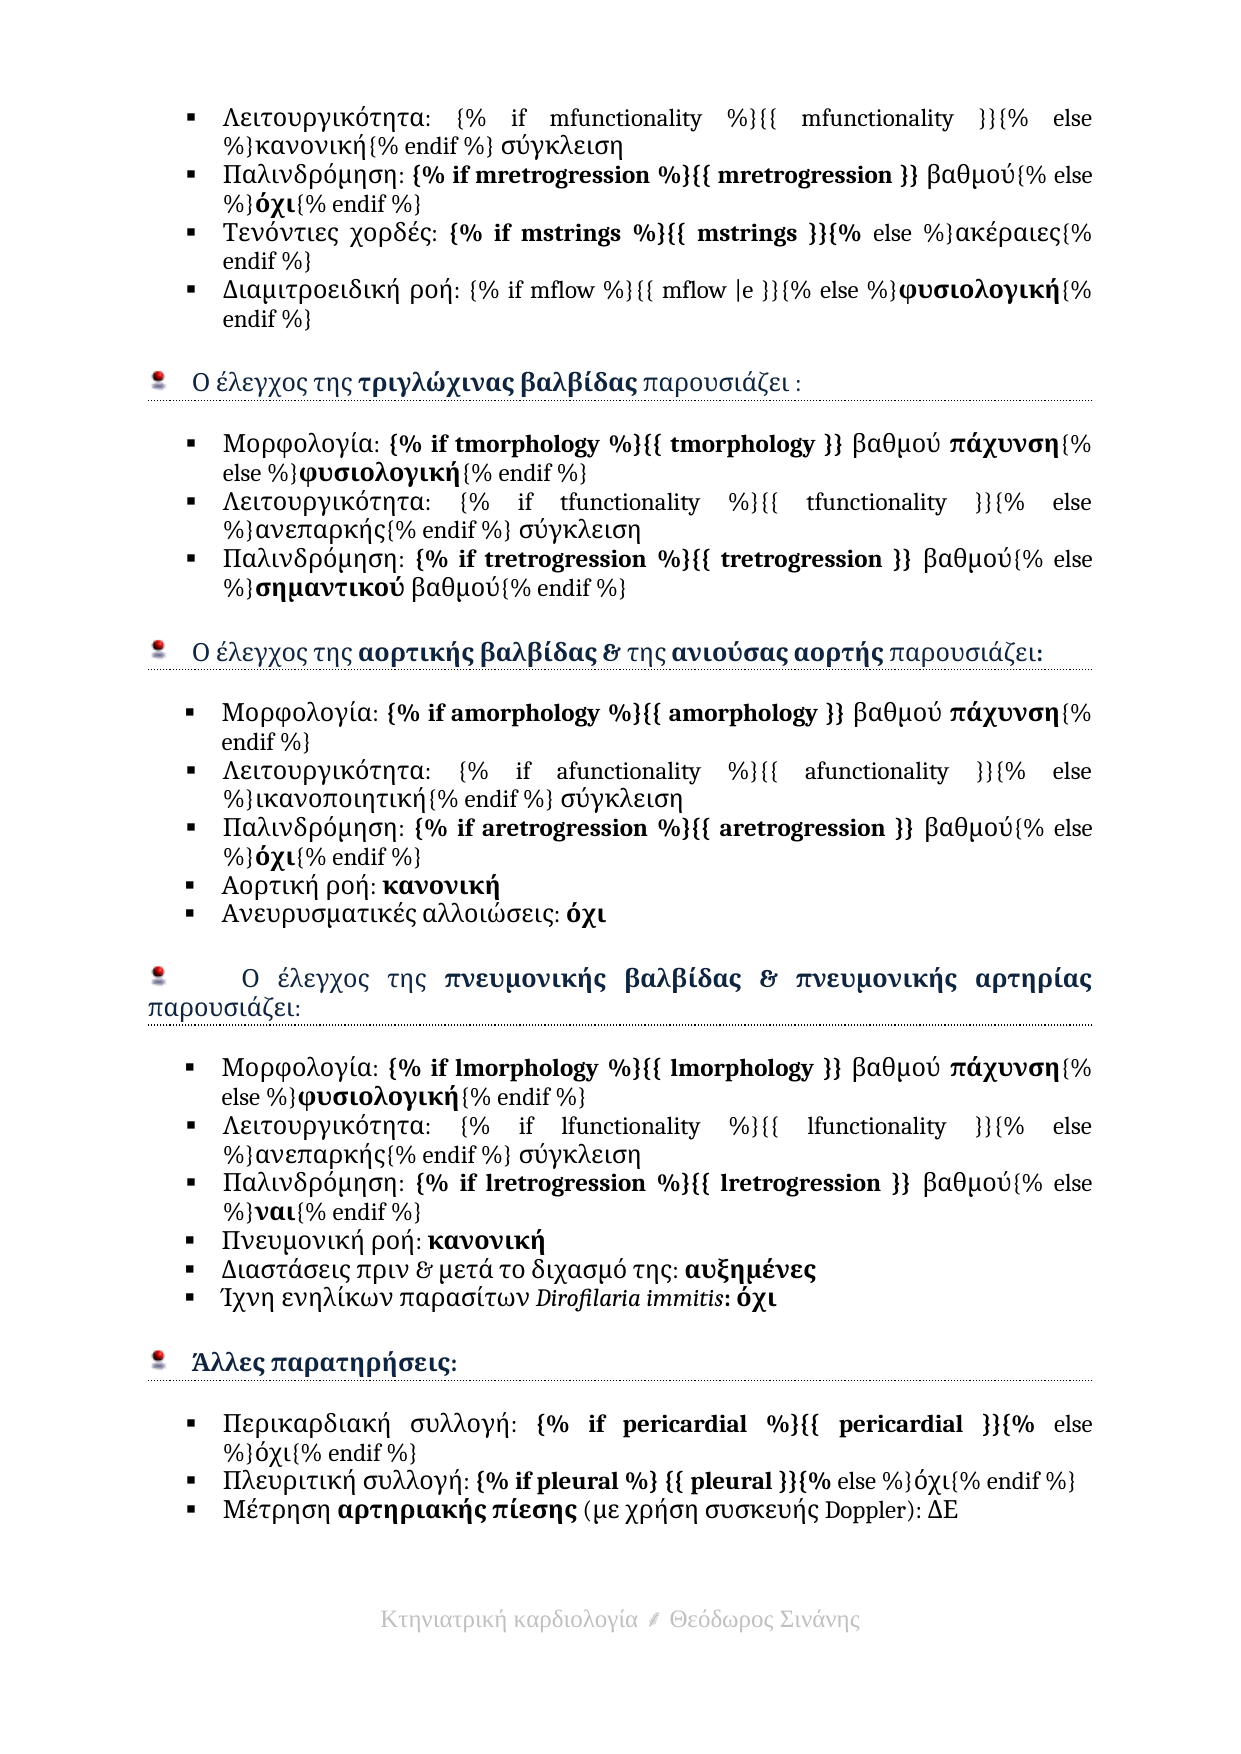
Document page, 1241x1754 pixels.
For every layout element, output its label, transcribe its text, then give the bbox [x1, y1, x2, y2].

list Παλινδρόμηση: {% if mretrogression %}{{ mretrogression }} βαθμού{% else %}όχι{% endif %} [185, 161, 1092, 218]
text Ο έλεγχος της αορτικής βαλβίδας & της ανιούσας αορτής παρουσιάζει: [148, 631, 1092, 670]
list Λειτουργικότητα: {% if mfunctionality %}{{ mfunctionality }}{% else %}κανονική{% endif %} σύγκλειση [185, 103, 1092, 161]
list Ίχνη ενηλίκων παρασίτων Dirofilaria immitis: όχι [184, 1284, 1092, 1313]
list Διαμιτροειδική ροή: {% if mflow %}{{ mflow |e }}{% else %}φυσιολογική{% endif %} [185, 276, 1092, 333]
list Αορτική ροή: κανονική [184, 872, 1092, 900]
picture [147, 957, 170, 988]
list Πνευμονική ροή: κανονική [184, 1227, 1092, 1256]
list Μορφολογία: {% if amorphology %}{{ amorphology }} βαθμού πάχυνση{% endif %} [184, 699, 1092, 757]
list Τενόντιες χορδές: {% if mstrings %}{{ mstrings }}{% else %}ακέραιες{% endif %} [185, 218, 1092, 276]
picture [147, 631, 170, 661]
list Πλευριτική συλλογή: {% if pleural %} {{ pleural }}{% else %}όχι{% endif %} [185, 1467, 1092, 1496]
text Άλλες παρατηρήσεις: [148, 1342, 1092, 1381]
list Παλινδρόμηση: {% if lretrogression %}{{ lretrogression }} βαθμού{% else %}ναι{% endif %} [185, 1169, 1092, 1227]
list Μορφολογία: {% if tmorphology %}{{ tmorphology }} βαθμού πάχυνση{% else %}φυσιολογική{% endif %} [185, 430, 1092, 487]
list Παλινδρόμηση: {% if aretrogression %}{{ aretrogression }} βαθμού{% else %}όχι{% endif %} [185, 814, 1092, 872]
list Λειτουργικότητα: {% if afunctionality %}{{ afunctionality }}{% else %}ικανοποιητική{% endif %} σύγκλειση [185, 757, 1092, 814]
list Περικαρδιακή συλλογή: {% if pericardial %}{{ pericardial }}{% else %}όχι{% endif %} [185, 1410, 1092, 1467]
text Ο έλεγχος της πνευμονικής βαλβίδας & πνευμονικής αρτηρίας παρουσιάζει: [148, 958, 1092, 1026]
list Μορφολογία: {% if lmorphology %}{{ lmorphology }} βαθμού πάχυνση{% else %}φυσιολογική{% endif %} [184, 1054, 1092, 1112]
list Διαστάσεις πριν & μετά το διχασμό της: αυξημένες [184, 1256, 1092, 1284]
list Μέτρηση αρτηριακής πίεσης (με χρήση συσκευής Doppler): ΔΕ [185, 1496, 1092, 1525]
list Λειτουργικότητα: {% if tfunctionality %}{{ tfunctionality }}{% else %}ανεπαρκής{% endif %} σύγκλειση [185, 487, 1092, 545]
picture [147, 362, 170, 392]
list Λειτουργικότητα: {% if lfunctionality %}{{ lfunctionality }}{% else %}ανεπαρκής{% endif %} σύγκλειση [185, 1112, 1092, 1169]
picture [147, 1341, 170, 1372]
text Ο έλεγχος της τριγλώχινας βαλβίδας παρουσιάζει : [148, 362, 1092, 401]
list Παλινδρόμηση: {% if tretrogression %}{{ tretrogression }} βαθμού{% else %}σημαντικού βαθμού{% endif %} [185, 545, 1092, 602]
list Ανευρυσματικές αλλοιώσεις: όχι [184, 900, 1092, 929]
